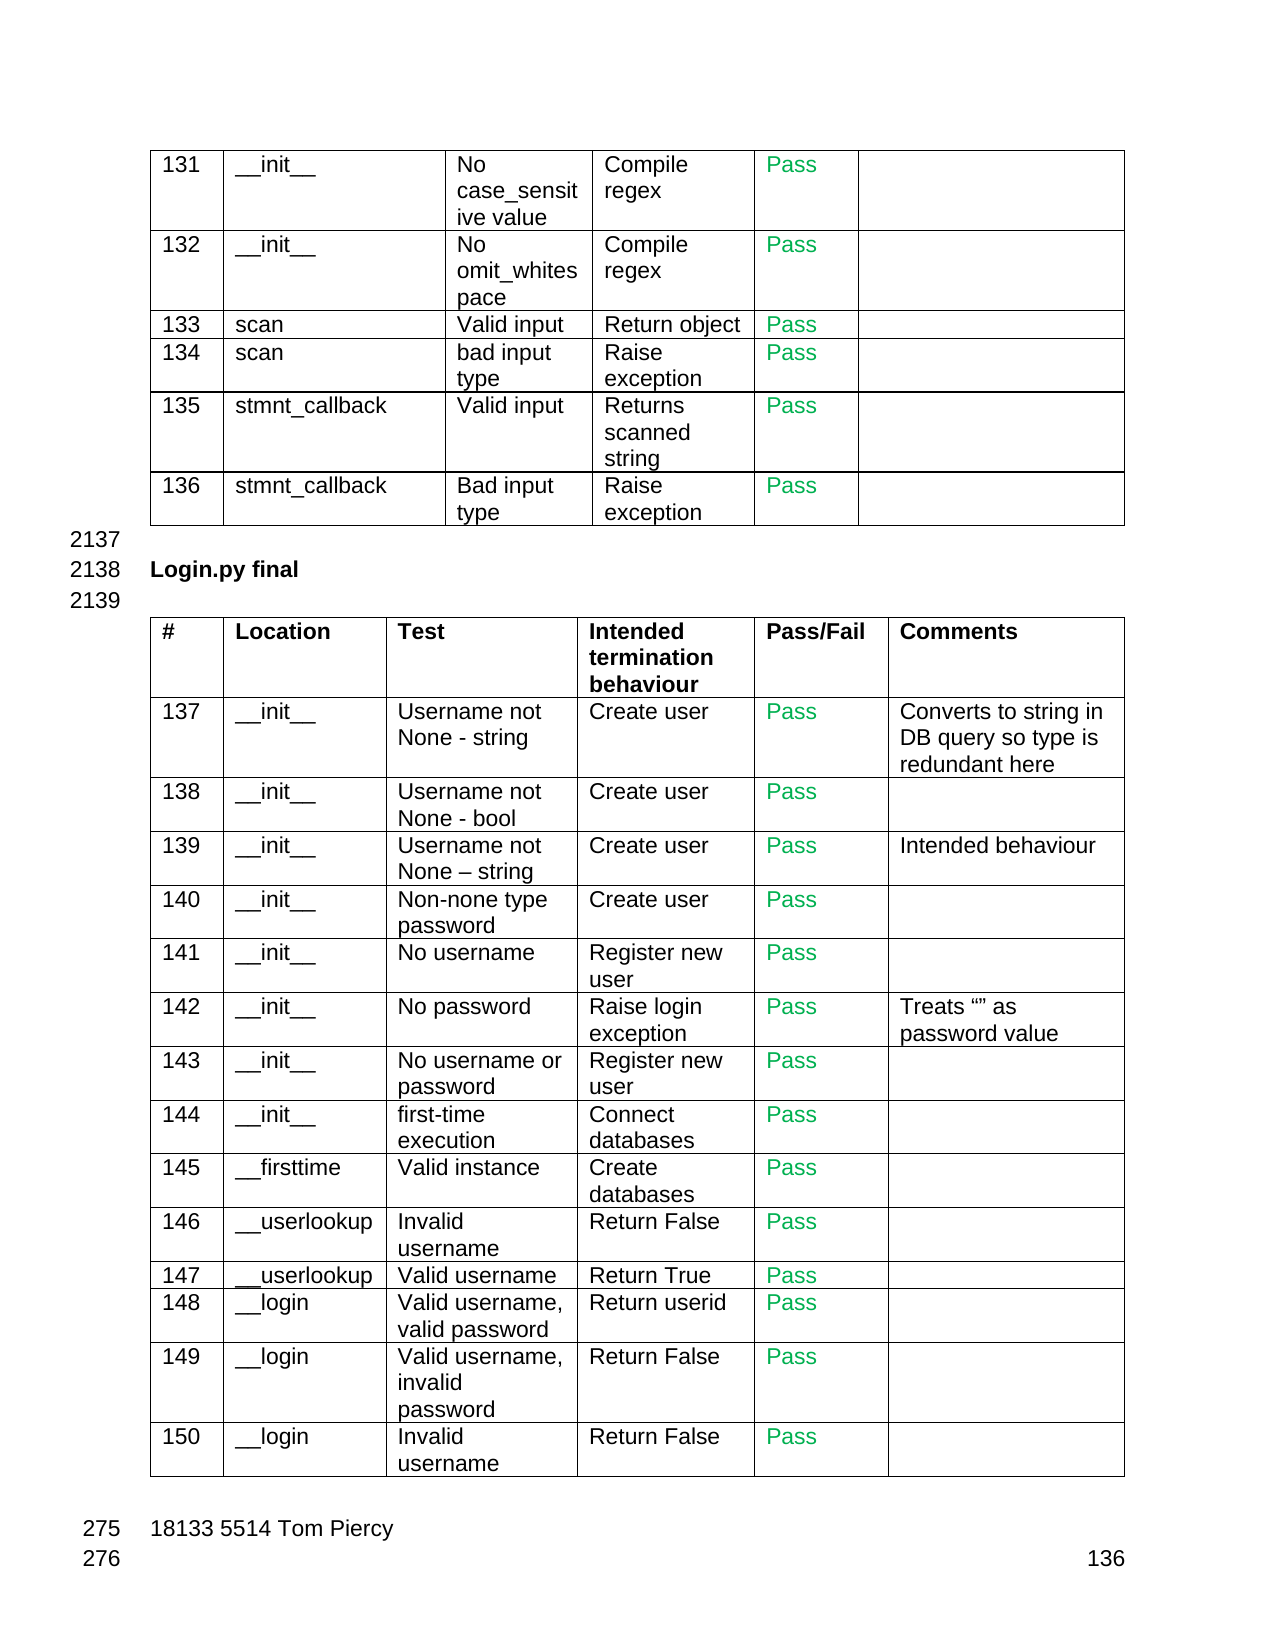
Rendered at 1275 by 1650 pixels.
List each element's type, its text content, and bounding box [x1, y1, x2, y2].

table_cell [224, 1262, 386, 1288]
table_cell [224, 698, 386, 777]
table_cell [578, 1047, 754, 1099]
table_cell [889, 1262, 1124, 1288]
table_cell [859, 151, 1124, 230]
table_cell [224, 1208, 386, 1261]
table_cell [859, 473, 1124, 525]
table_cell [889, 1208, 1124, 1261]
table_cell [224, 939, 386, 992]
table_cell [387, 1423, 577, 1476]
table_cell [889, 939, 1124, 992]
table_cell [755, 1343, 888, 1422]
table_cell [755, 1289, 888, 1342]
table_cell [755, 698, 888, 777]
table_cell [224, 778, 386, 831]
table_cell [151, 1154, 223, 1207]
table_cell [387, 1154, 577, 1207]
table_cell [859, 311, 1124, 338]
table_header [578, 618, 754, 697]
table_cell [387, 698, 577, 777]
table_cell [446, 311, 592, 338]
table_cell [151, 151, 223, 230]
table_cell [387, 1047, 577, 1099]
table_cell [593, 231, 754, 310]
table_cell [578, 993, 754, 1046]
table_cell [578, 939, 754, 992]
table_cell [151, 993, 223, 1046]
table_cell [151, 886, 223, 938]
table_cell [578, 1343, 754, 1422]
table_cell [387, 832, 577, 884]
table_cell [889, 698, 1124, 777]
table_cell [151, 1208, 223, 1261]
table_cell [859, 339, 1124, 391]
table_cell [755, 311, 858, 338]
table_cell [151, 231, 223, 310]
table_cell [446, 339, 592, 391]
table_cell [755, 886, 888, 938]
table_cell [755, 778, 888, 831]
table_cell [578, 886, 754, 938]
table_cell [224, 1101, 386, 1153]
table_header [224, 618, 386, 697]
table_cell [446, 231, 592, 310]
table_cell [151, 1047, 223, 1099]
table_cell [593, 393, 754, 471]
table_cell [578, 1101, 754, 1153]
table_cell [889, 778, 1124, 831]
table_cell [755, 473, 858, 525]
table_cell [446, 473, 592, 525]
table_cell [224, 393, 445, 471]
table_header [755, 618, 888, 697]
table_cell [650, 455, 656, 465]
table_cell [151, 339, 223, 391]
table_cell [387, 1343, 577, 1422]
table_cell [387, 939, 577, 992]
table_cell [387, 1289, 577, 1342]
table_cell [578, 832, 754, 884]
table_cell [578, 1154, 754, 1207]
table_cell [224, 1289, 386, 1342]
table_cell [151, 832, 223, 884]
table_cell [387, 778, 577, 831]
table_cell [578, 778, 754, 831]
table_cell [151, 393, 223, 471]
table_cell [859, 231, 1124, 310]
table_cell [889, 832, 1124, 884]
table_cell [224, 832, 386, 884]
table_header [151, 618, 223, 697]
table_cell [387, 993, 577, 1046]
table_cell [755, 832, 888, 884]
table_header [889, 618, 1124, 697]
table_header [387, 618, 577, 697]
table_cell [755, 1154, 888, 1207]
text Login.py final [150, 556, 1125, 583]
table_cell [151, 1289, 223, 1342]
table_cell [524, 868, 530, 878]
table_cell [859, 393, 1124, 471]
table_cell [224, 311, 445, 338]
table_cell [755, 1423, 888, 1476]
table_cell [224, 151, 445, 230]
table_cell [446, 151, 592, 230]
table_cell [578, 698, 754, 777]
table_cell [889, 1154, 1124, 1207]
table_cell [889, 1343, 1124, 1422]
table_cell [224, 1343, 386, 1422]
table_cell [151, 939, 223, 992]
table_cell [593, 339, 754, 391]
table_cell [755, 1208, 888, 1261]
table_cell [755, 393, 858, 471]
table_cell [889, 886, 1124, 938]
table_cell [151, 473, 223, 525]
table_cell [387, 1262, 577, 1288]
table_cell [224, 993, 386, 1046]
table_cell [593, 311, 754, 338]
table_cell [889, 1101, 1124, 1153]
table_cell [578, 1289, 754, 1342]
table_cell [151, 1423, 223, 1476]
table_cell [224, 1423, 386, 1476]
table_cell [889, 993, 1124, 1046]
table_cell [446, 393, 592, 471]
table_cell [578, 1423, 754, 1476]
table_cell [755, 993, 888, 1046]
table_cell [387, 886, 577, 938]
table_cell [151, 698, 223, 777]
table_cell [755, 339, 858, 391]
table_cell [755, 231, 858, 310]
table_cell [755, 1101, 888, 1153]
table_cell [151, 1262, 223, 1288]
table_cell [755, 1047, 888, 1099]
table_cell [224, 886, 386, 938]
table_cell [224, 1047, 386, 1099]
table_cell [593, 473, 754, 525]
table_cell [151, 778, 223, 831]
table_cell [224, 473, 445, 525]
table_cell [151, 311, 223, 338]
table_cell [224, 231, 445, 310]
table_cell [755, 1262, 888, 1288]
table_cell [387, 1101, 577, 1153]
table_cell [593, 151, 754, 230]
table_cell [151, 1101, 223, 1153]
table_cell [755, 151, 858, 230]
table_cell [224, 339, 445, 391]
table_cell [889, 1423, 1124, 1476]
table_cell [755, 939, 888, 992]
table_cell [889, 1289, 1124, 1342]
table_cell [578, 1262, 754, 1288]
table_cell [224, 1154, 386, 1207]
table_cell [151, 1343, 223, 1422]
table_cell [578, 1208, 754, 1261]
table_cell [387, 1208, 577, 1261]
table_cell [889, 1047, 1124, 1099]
